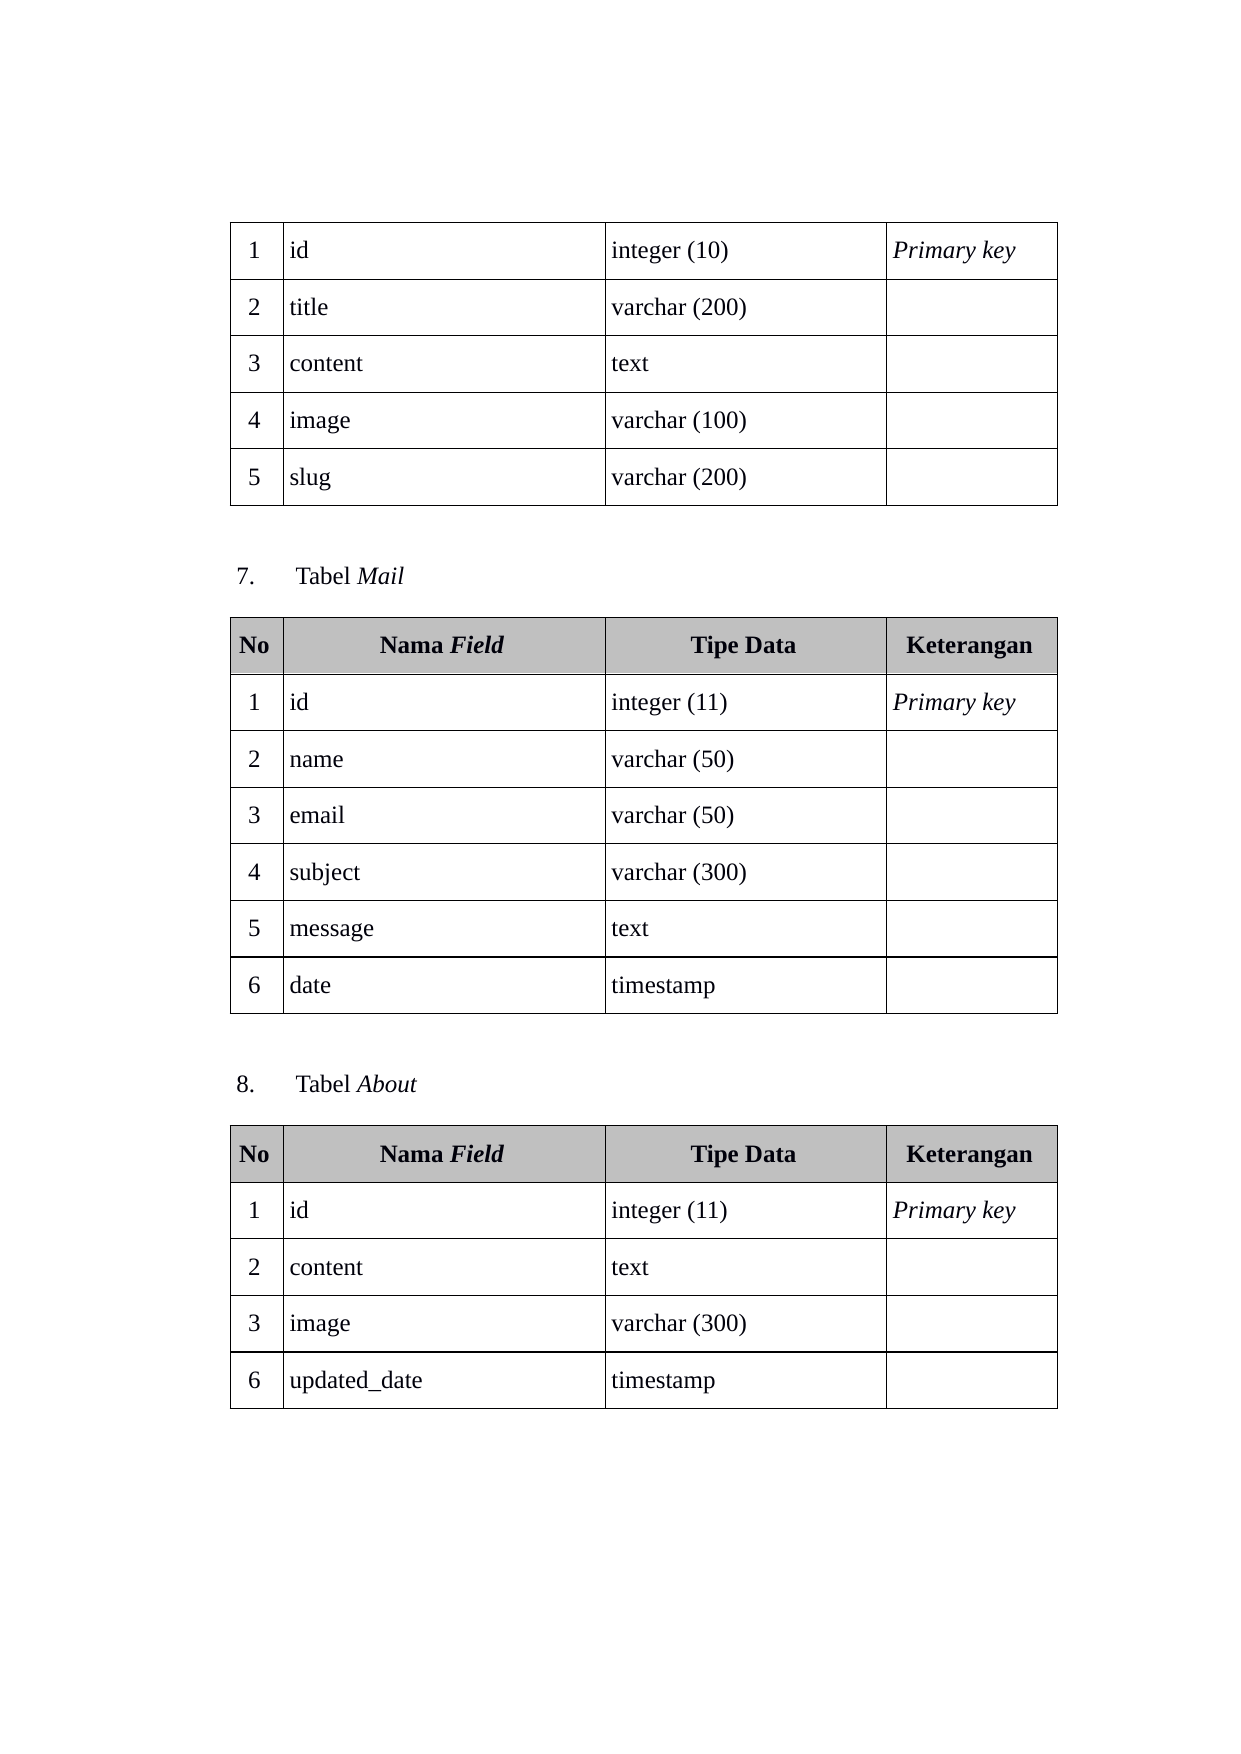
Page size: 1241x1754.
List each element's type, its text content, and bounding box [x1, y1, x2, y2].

table_cell text [606, 1239, 886, 1295]
table_cell varchar (200) [606, 280, 886, 335]
table_cell integer (11) [606, 1183, 886, 1238]
table_cell varchar (50) [606, 788, 886, 843]
table_cell 3 [231, 788, 283, 843]
table_cell varchar (200) [606, 449, 886, 505]
table_cell image [284, 1296, 605, 1351]
table_header Tipe Data [606, 1126, 886, 1182]
table_cell content [284, 1239, 605, 1295]
table_cell 4 [231, 393, 283, 448]
table_cell Primary key [887, 675, 1057, 730]
table_cell Primary key [887, 223, 1057, 278]
table_cell 2 [231, 731, 283, 787]
table_cell id [284, 1183, 605, 1238]
table_cell varchar (300) [606, 1296, 886, 1351]
table_cell 1 [231, 1183, 283, 1238]
table_cell 6 [231, 958, 283, 1013]
table_cell 5 [231, 449, 283, 505]
table_cell [887, 393, 1057, 448]
table_cell text [606, 336, 886, 392]
table_cell subject [284, 844, 605, 900]
table_cell [887, 844, 1057, 900]
table_cell id [284, 223, 605, 278]
table_cell 1 [231, 675, 283, 730]
table_cell 2 [231, 1239, 283, 1295]
table_cell integer (10) [606, 223, 886, 278]
table_cell id [284, 675, 605, 730]
table_cell timestamp [606, 958, 886, 1013]
table_cell text [606, 901, 886, 956]
table_cell [887, 1296, 1057, 1351]
table_cell title [284, 280, 605, 335]
table_header Nama Field [284, 618, 605, 673]
text 8. Tabel About [236, 1069, 1063, 1098]
table_cell [887, 731, 1057, 787]
table_cell 3 [231, 336, 283, 392]
table_cell 1 [231, 223, 283, 278]
table_cell [887, 280, 1057, 335]
table_cell content [284, 336, 605, 392]
table_cell [887, 1239, 1057, 1295]
table_cell slug [284, 449, 605, 505]
table_cell [887, 1353, 1057, 1408]
table_header No [231, 1126, 283, 1182]
table_cell [887, 336, 1057, 392]
table_cell integer (11) [606, 675, 886, 730]
table_cell 2 [231, 280, 283, 335]
table_cell updated_date [284, 1353, 605, 1408]
table_cell Primary key [887, 1183, 1057, 1238]
table_cell date [284, 958, 605, 1013]
table_cell 5 [231, 901, 283, 956]
table_header Keterangan [887, 618, 1057, 673]
table_cell image [284, 393, 605, 448]
table_cell message [284, 901, 605, 956]
table_cell name [284, 731, 605, 787]
table_cell timestamp [606, 1353, 886, 1408]
text 7. Tabel Mail [236, 561, 1063, 590]
table_header Tipe Data [606, 618, 886, 673]
table_cell varchar (100) [606, 393, 886, 448]
table_cell email [284, 788, 605, 843]
table_header Nama Field [284, 1126, 605, 1182]
table_cell 4 [231, 844, 283, 900]
table_cell 3 [231, 1296, 283, 1351]
table_cell [887, 449, 1057, 505]
table_cell varchar (50) [606, 731, 886, 787]
table_header No [231, 618, 283, 673]
table_cell [887, 788, 1057, 843]
table_header Keterangan [887, 1126, 1057, 1182]
table_cell [887, 958, 1057, 1013]
table_cell [887, 901, 1057, 956]
table_cell 6 [231, 1353, 283, 1408]
table_cell varchar (300) [606, 844, 886, 900]
